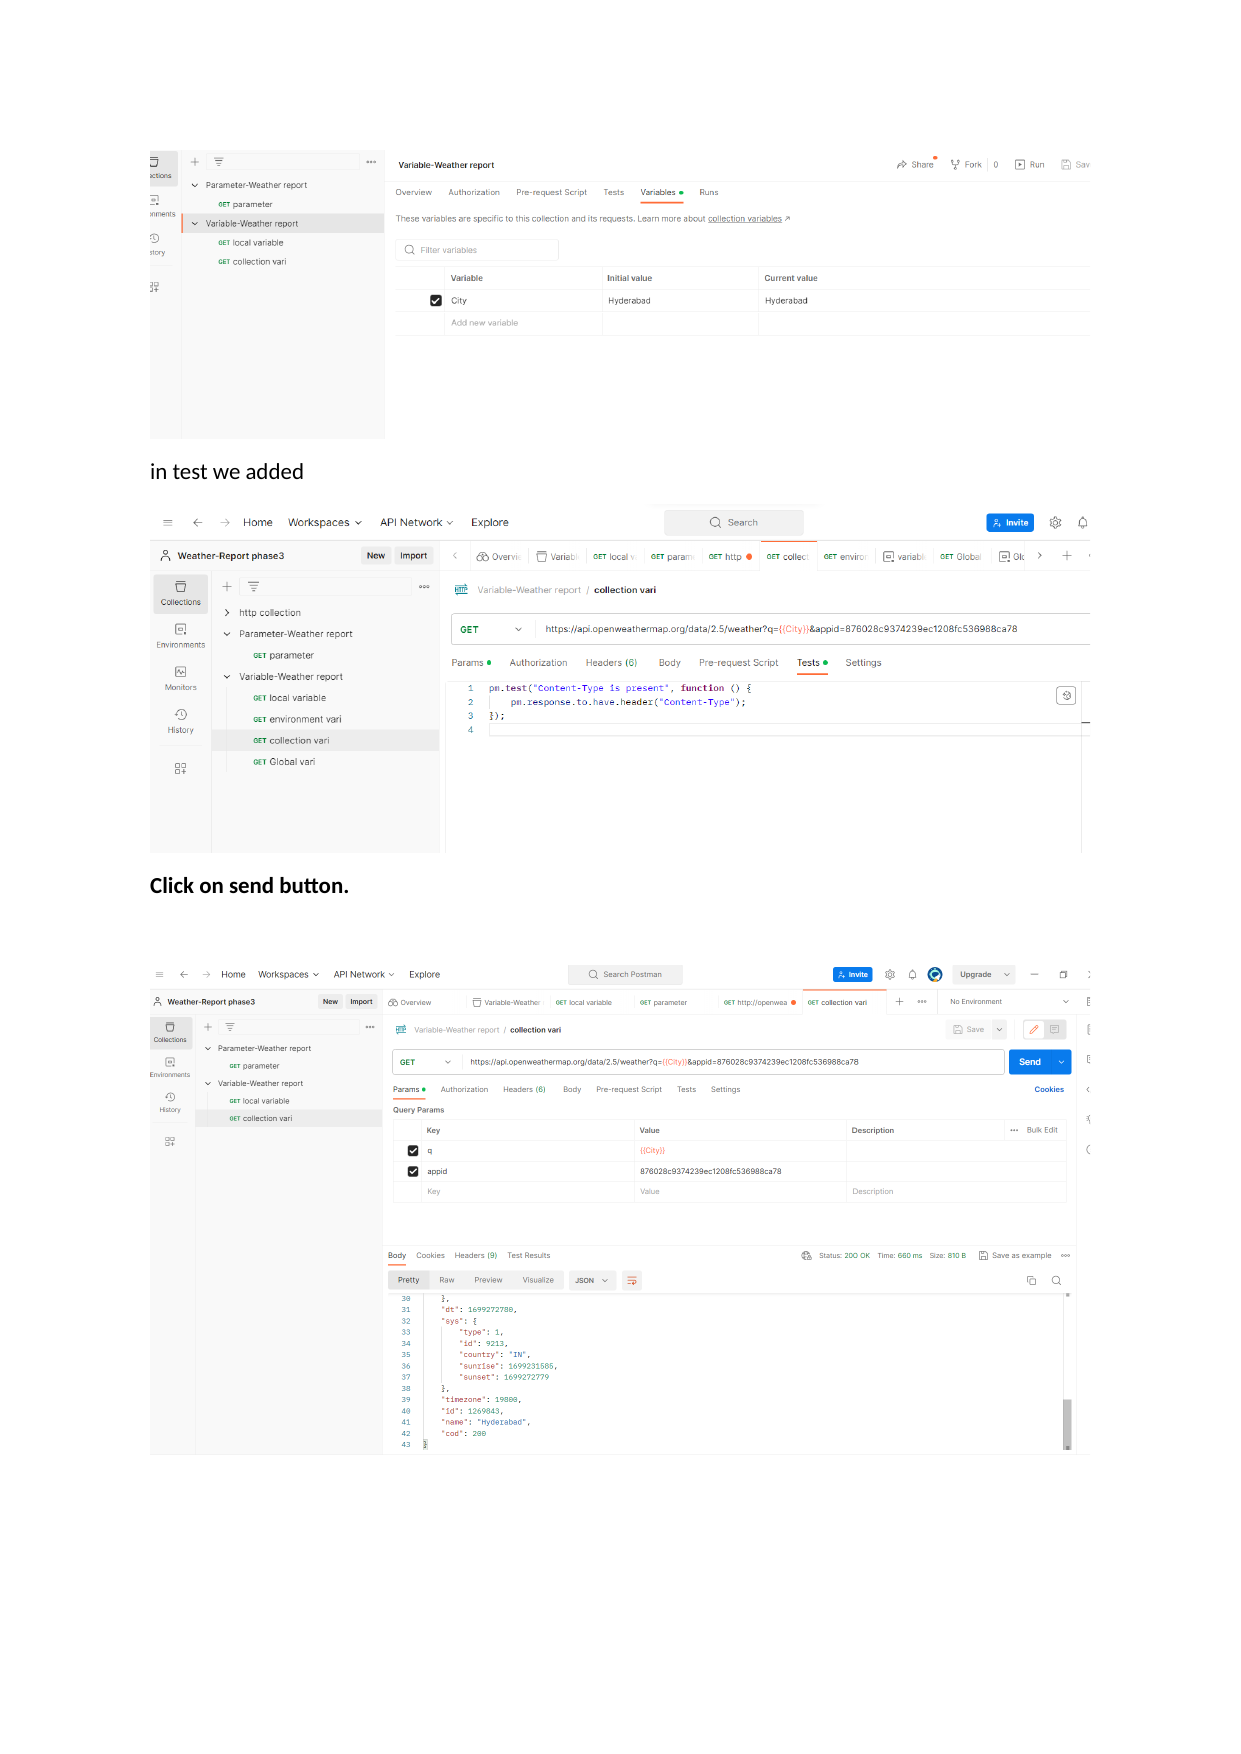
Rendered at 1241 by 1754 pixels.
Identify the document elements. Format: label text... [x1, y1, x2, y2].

picture [150, 504, 1091, 853]
text in test we added [150, 457, 1090, 485]
picture [150, 965, 1091, 1458]
picture [150, 150, 1091, 439]
text Click on send button. [150, 872, 1090, 899]
